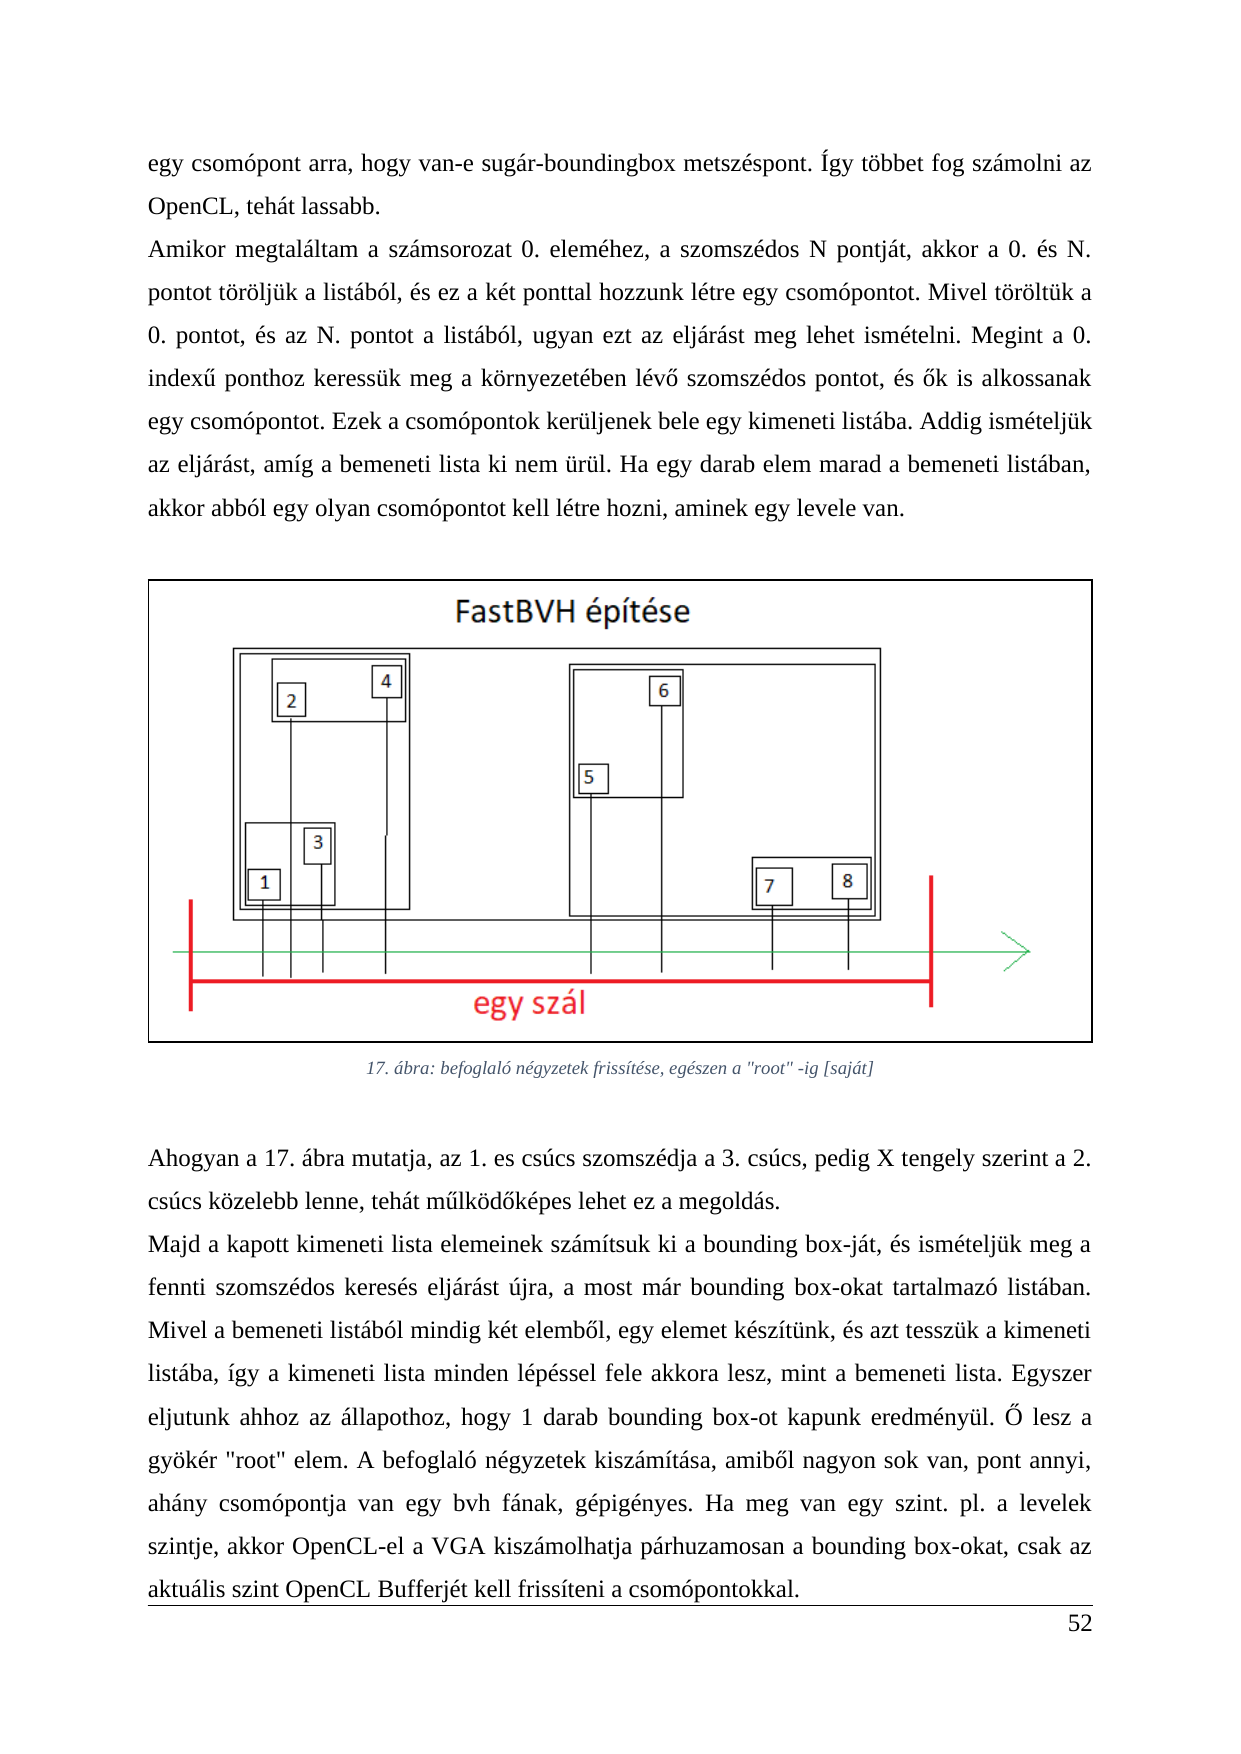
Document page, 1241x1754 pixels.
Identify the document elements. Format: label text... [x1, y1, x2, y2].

picture [149, 581, 1091, 1041]
text Ahogyan a 17. ábra mutatja, az 1. es csúcs szomszédja a 3. csúcs, pedig X tengely szerint a 2. csúcs közelebb lenne, tehát műlködőképes lehet ez a megoldás. [148, 1143, 1093, 1215]
text Amikor megtaláltam a számsorozat 0. eleméhez, a szomszédos N pontját, akkor a 0. és N. pontot töröljük a listából, és ez a két ponttal hozzunk létre egy csomópontot. Mivel töröltük a 0. pontot, és az N. pontot a listából, ugyan ezt az eljárást meg lehet ismételni. Megint a 0. indexű ponthoz keressük meg a környezetében lévő szomszédos pontot, és ők is alkossanak egy csomópontot. Ezek a csomópontok kerüljenek bele egy kimeneti listába. Addig ismételjük az eljárást, amíg a bemeneti lista ki nem ürül. Ha egy darab elem marad a bemeneti listában, akkor abból egy olyan csomópontot kell létre hozni, aminek egy levele van. [148, 234, 1093, 521]
text Majd a kapott kimeneti lista elemeinek számítsuk ki a bounding box-ját, és ismételjük meg a fennti szomszédos keresés eljárást újra, a most már bounding box-okat tartalmazó listában. Mivel a bemeneti listából mindig két elemből, egy elemet készítünk, és azt tesszük a kimeneti listába, így a kimeneti lista minden lépéssel fele akkora lesz, mint a bemeneti lista. Egyszer eljutunk ahhoz az állapothoz, hogy 1 darab bounding box-ot kapunk eredményül. Ő lesz a gyökér "root" elem. A befoglaló négyzetek kiszámítása, amiből nagyon sok van, pont annyi, ahány csomópontja van egy bvh fának, gépigényes. Ha meg van egy szint. pl. a levelek szintje, akkor OpenCL-el a VGA kiszámolhatja párhuzamosan a bounding box-okat, csak az aktuális szint OpenCL Bufferjét kell frissíteni a csomópontokkal. [148, 1229, 1093, 1603]
text 17. ábra: befoglaló négyzetek frissítése, egészen a "root" -ig [saját] [148, 1057, 1093, 1079]
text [148, 148, 1093, 219]
